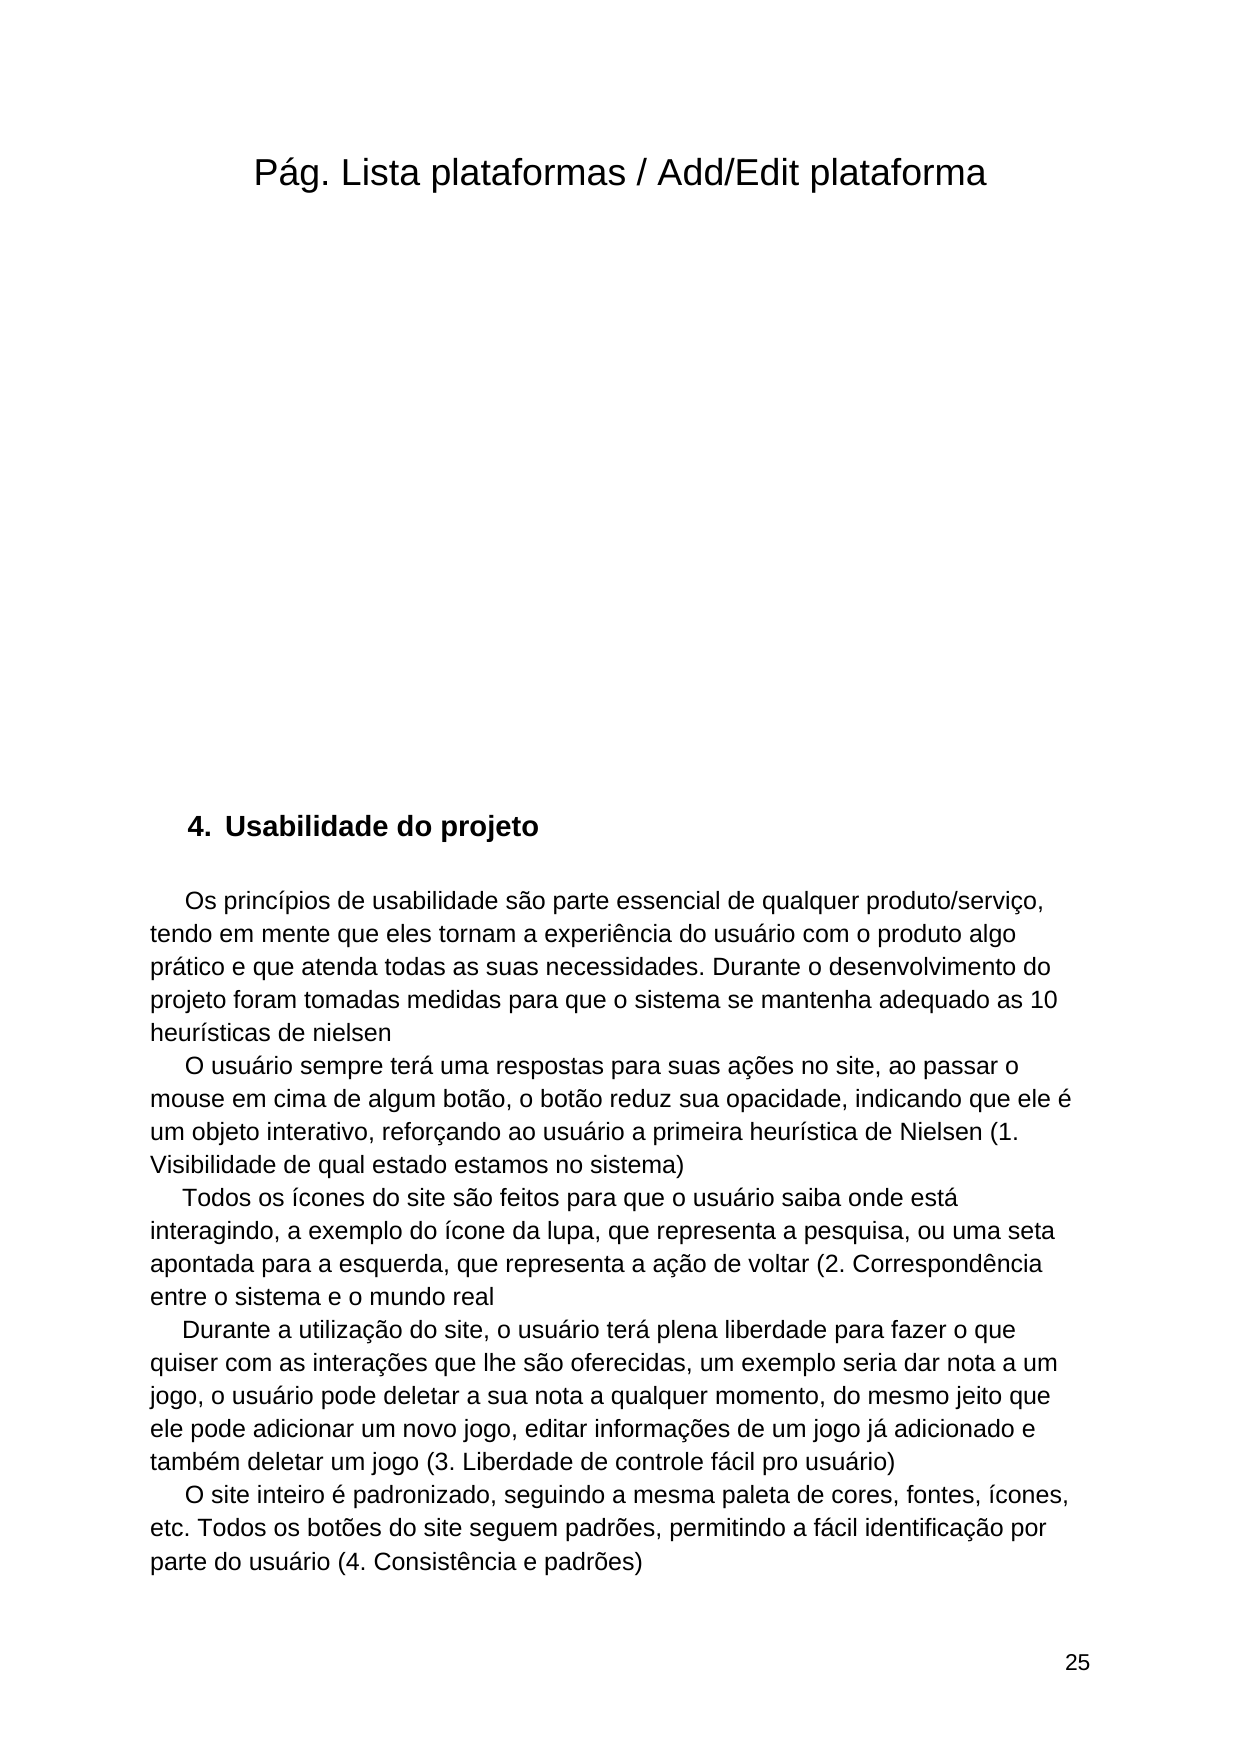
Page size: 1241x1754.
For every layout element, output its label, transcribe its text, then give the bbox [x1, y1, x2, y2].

list Usabilidade do projeto [187, 809, 1090, 842]
text O usuário sempre terá uma respostas para suas ações no site, ao passar o mouse em cima de algum botão, o botão reduz sua opacidade, indicando que ele é um objeto interativo, reforçando ao usuário a primeira heurística de Nielsen (1. Visibilidade de qual estado estamos no sistema) [150, 1051, 1090, 1179]
text Pág. Lista plataformas / Add/Edit plataforma [150, 150, 1090, 193]
text O site inteiro é padronizado, seguindo a mesma paleta de cores, fontes, ícones, etc. Todos os botões do site seguem padrões, permitindo a fácil identificação por parte do usuário (4. Consistência e padrões) [150, 1480, 1090, 1575]
text Os princípios de usabilidade são parte essencial de qualquer produto/serviço, tendo em mente que eles tornam a experiência do usuário com o produto algo prático e que atenda todas as suas necessidades. Durante o desenvolvimento do projeto foram tomadas medidas para que o sistema se mantenha adequado as 10 heurísticas de nielsen [150, 886, 1090, 1047]
text Durante a utilização do site, o usuário terá plena liberdade para fazer o que quiser com as interações que lhe são oferecidas, um exemplo seria dar nota a um jogo, o usuário pode deletar a sua nota a qualquer momento, do mesmo jeito que ele pode adicionar um novo jogo, editar informações de um jogo já adicionado e também deletar um jogo (3. Liberdade de controle fácil pro usuário) [150, 1315, 1090, 1476]
text Todos os ícones do site são feitos para que o usuário saiba onde está interagindo, a exemplo do ícone da lupa, que representa a pesquisa, ou uma seta apontada para a esquerda, que representa a ação de voltar (2. Correspondência entre o sistema e o mundo real [150, 1183, 1090, 1311]
